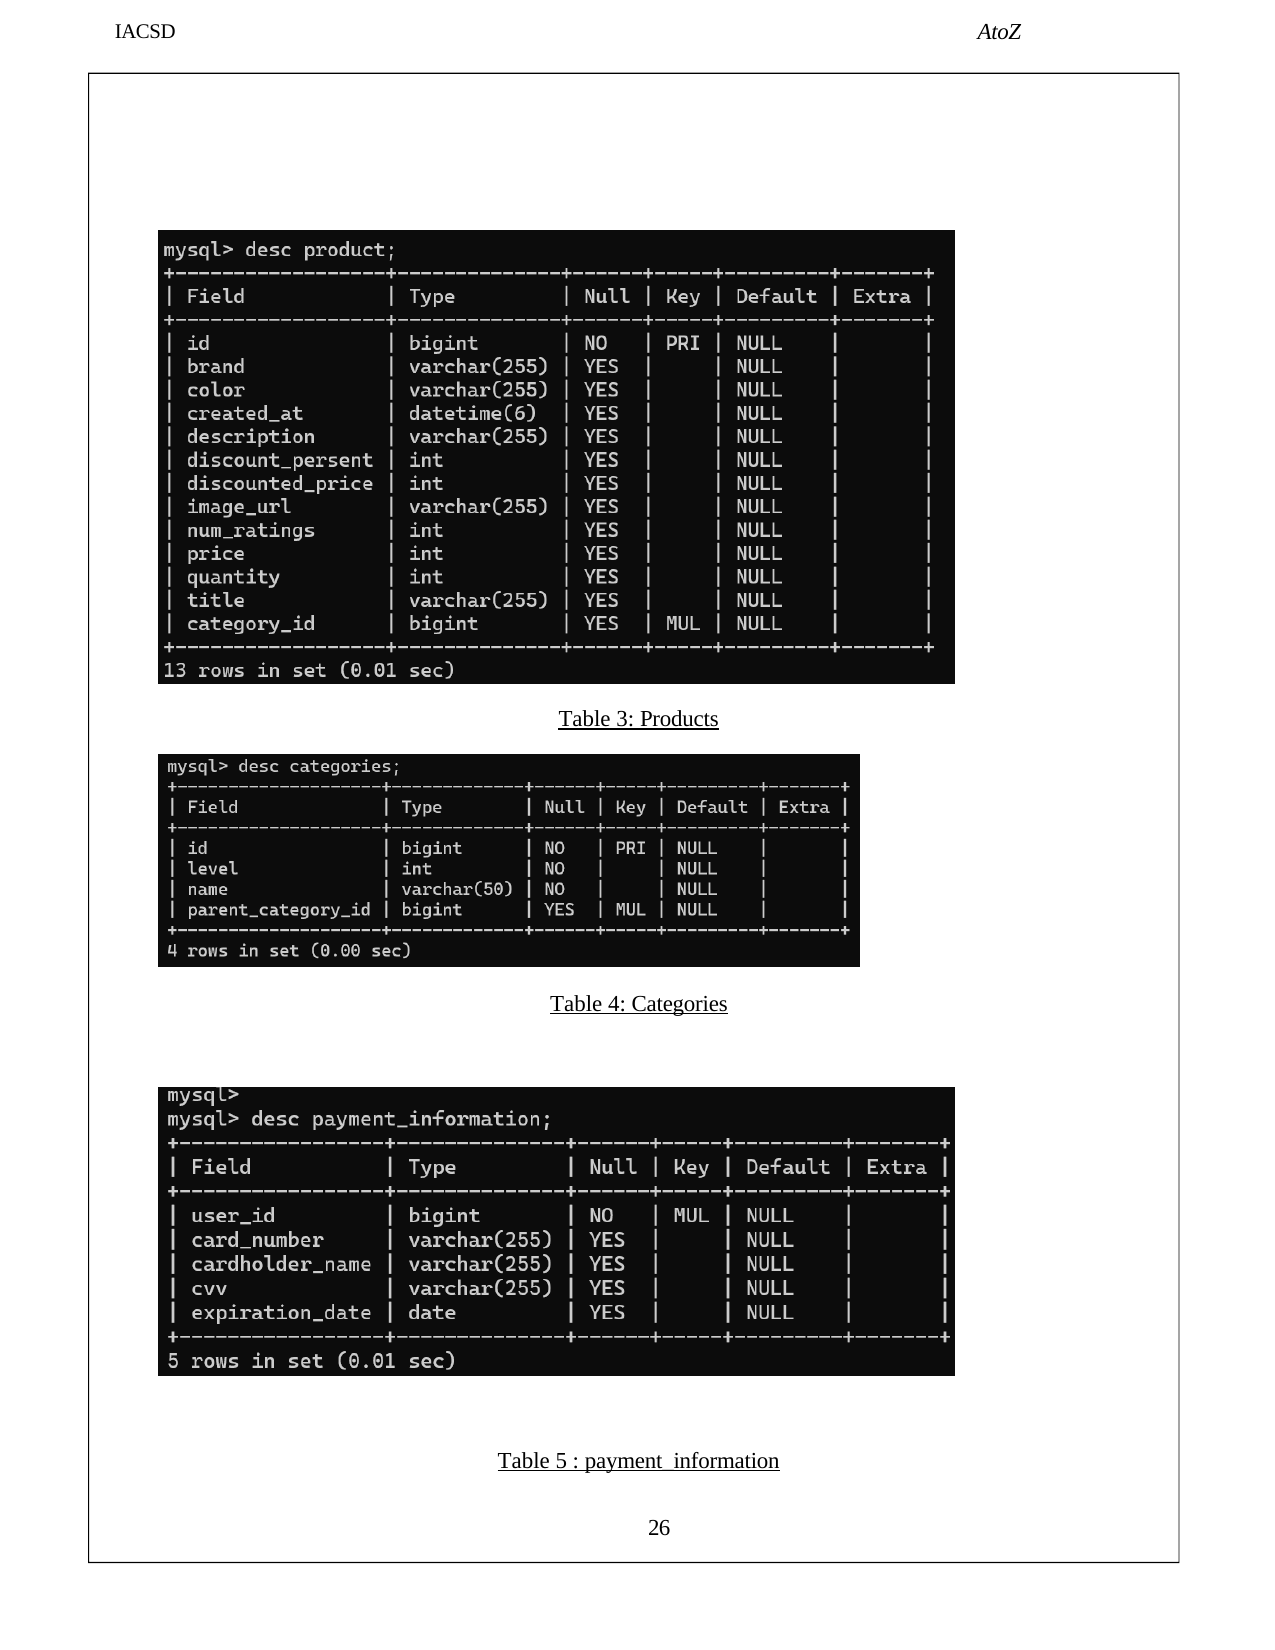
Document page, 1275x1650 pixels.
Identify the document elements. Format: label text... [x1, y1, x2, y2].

text Table 3: Products [114, 706, 1162, 732]
text Table 5 : payment_information [114, 1447, 1162, 1473]
picture [158, 230, 955, 684]
picture [158, 1087, 955, 1376]
text Table 4: Categories [115, 989, 1162, 1016]
picture [158, 754, 860, 967]
